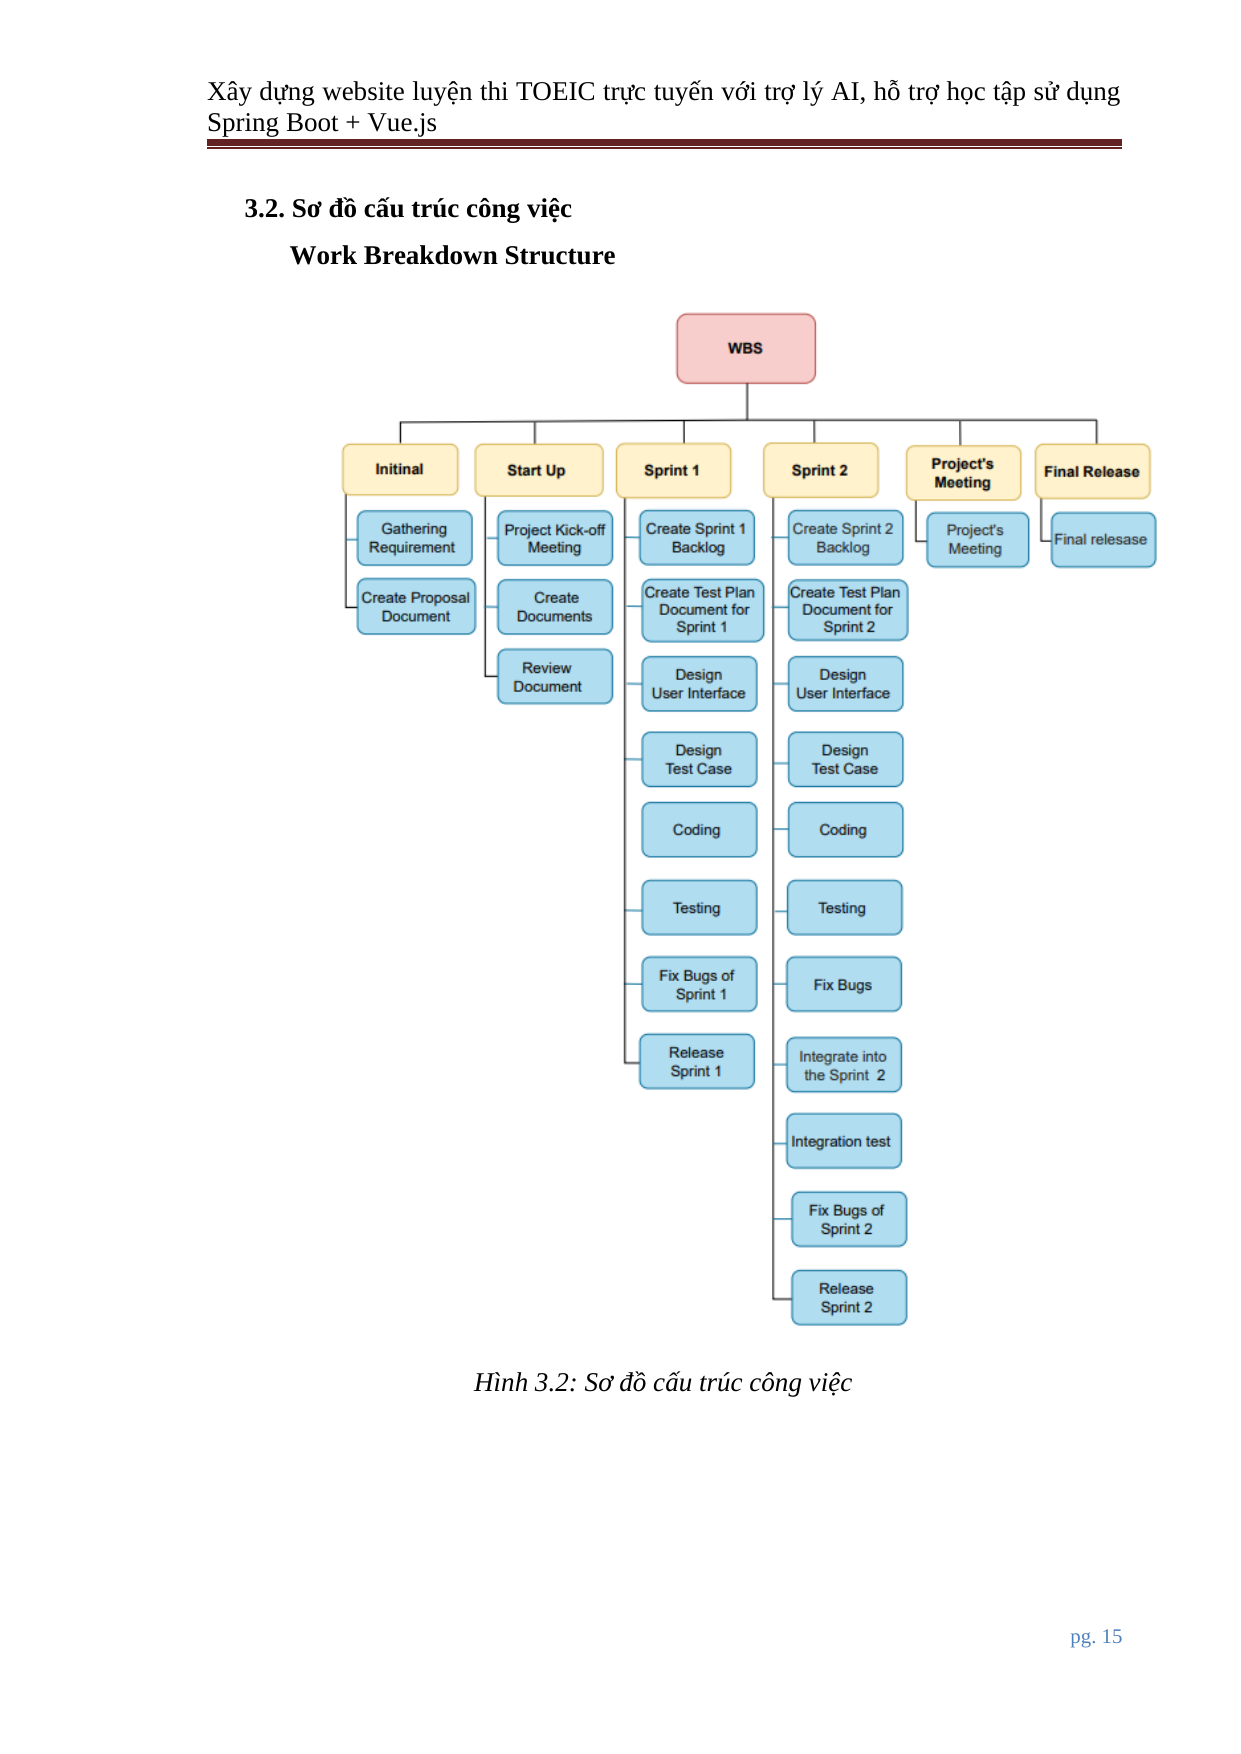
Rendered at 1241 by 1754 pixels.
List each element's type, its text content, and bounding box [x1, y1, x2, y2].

text Hình 3.2: Sơ đồ cấu trúc công việc [207, 1366, 1122, 1397]
subtitle Sơ đồ cấu trúc công việc Work Breakdown Structure [244, 192, 1122, 270]
picture [290, 298, 1231, 1351]
